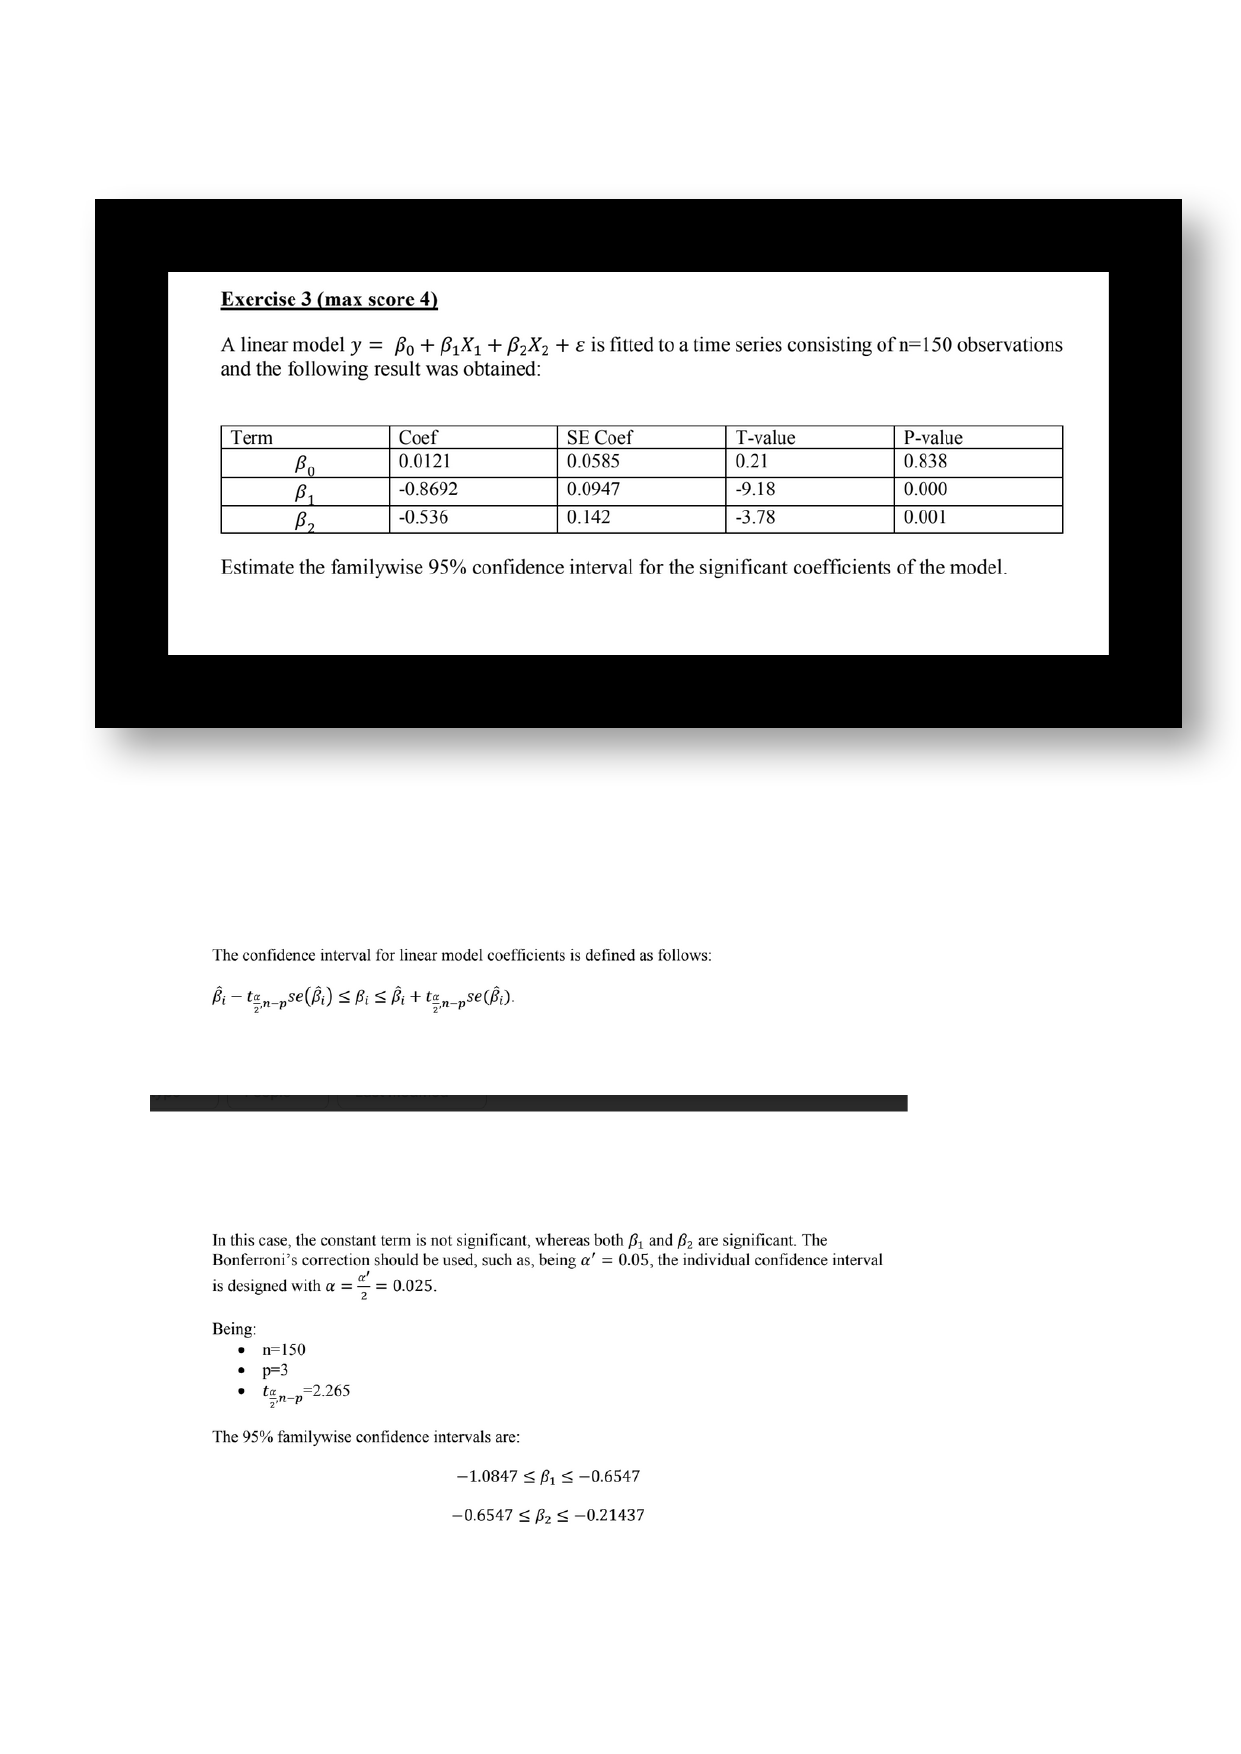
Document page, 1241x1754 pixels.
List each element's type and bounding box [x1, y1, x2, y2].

picture [168, 272, 1109, 655]
picture [150, 944, 908, 1578]
